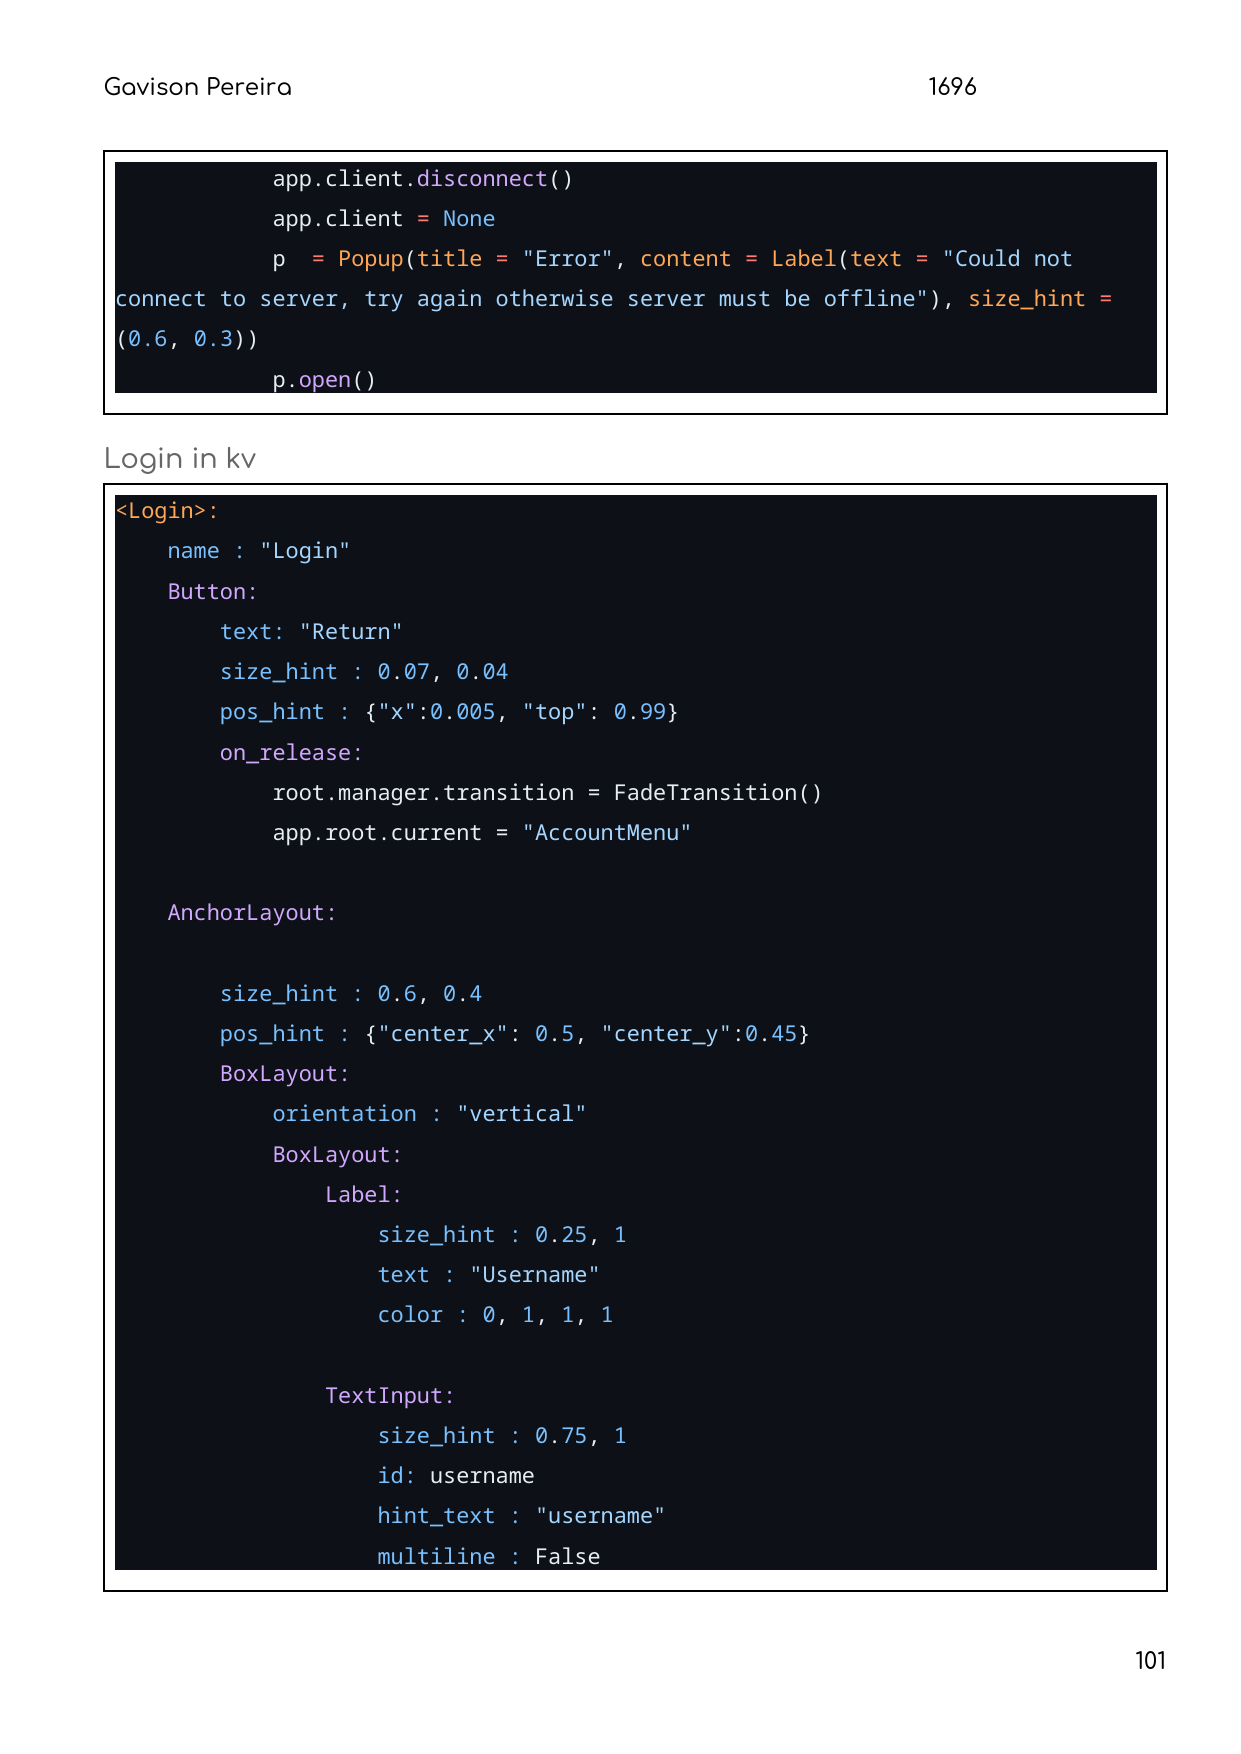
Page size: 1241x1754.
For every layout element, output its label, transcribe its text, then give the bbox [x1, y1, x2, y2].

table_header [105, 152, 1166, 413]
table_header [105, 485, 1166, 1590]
subtitle Login in kv [103, 444, 1166, 474]
